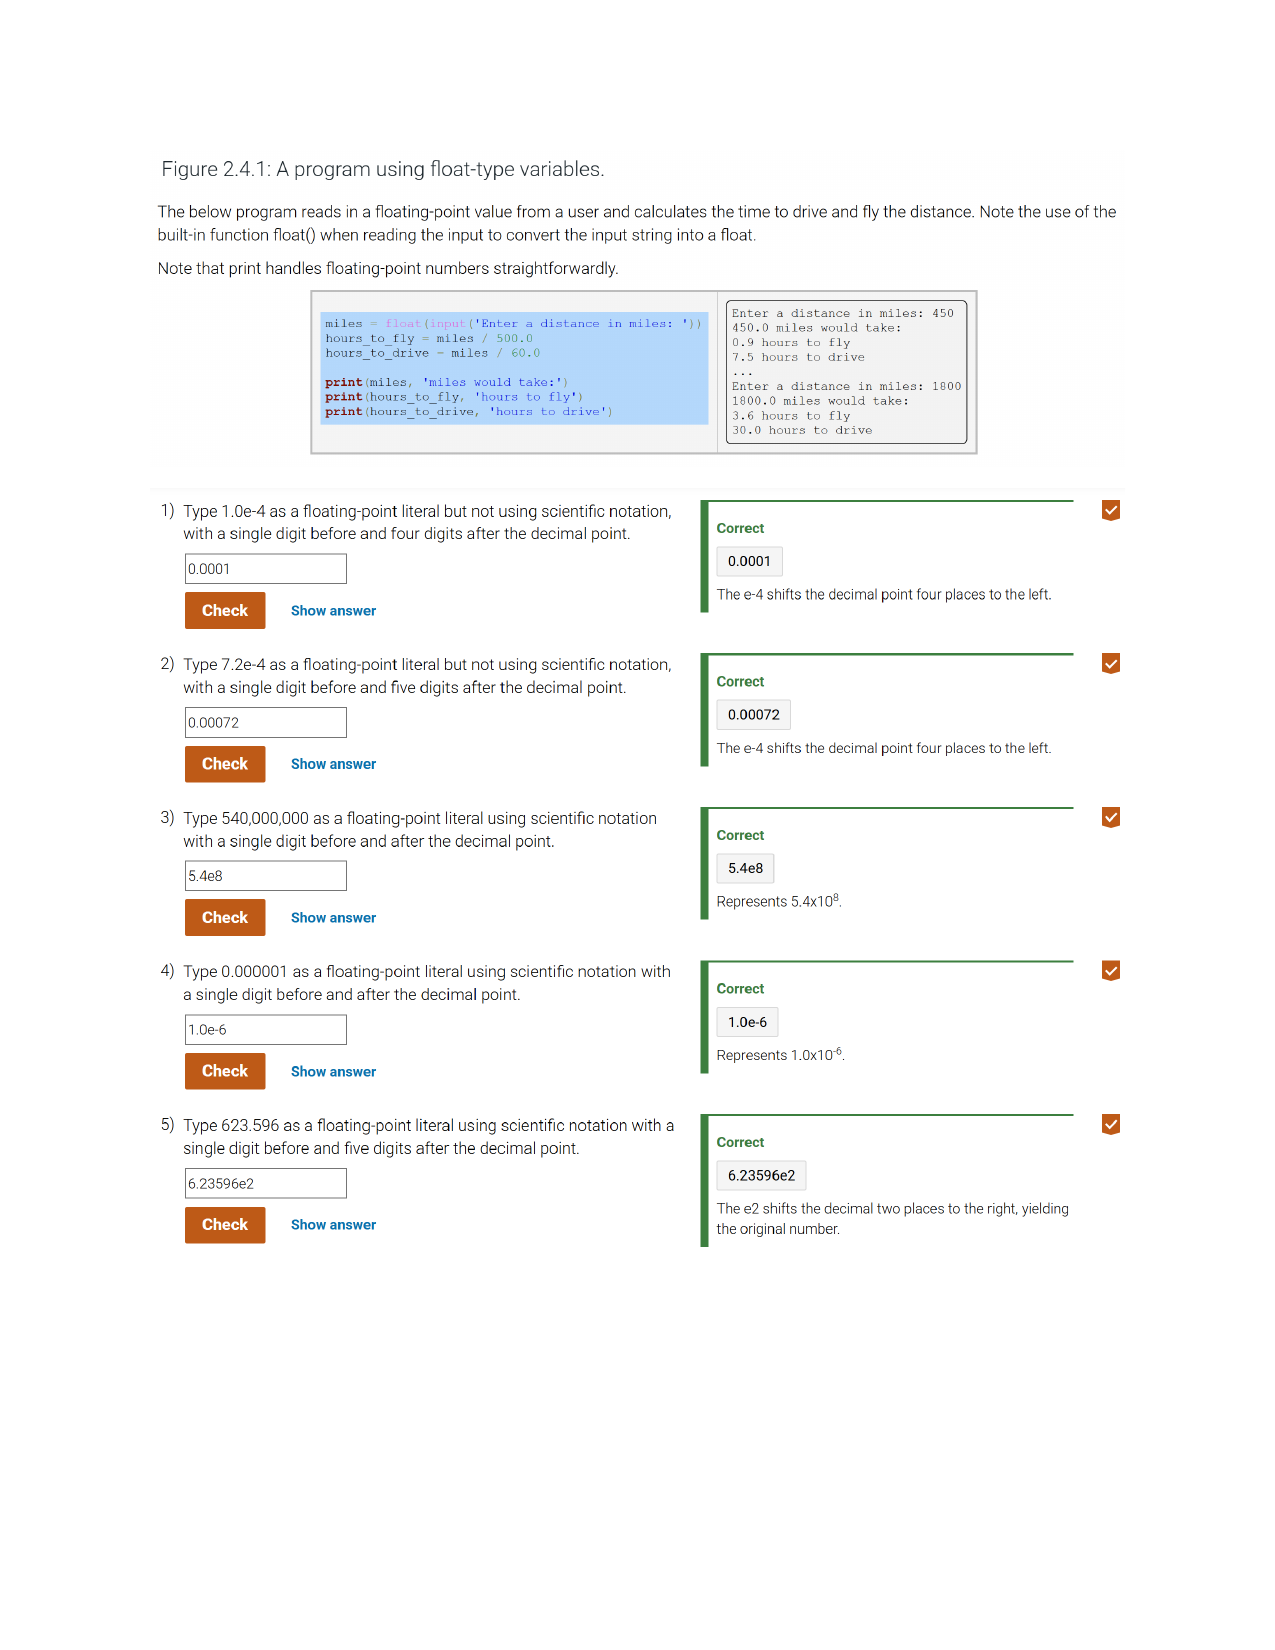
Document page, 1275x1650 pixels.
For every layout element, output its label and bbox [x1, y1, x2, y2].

picture [150, 150, 1125, 467]
picture [150, 488, 1125, 1260]
